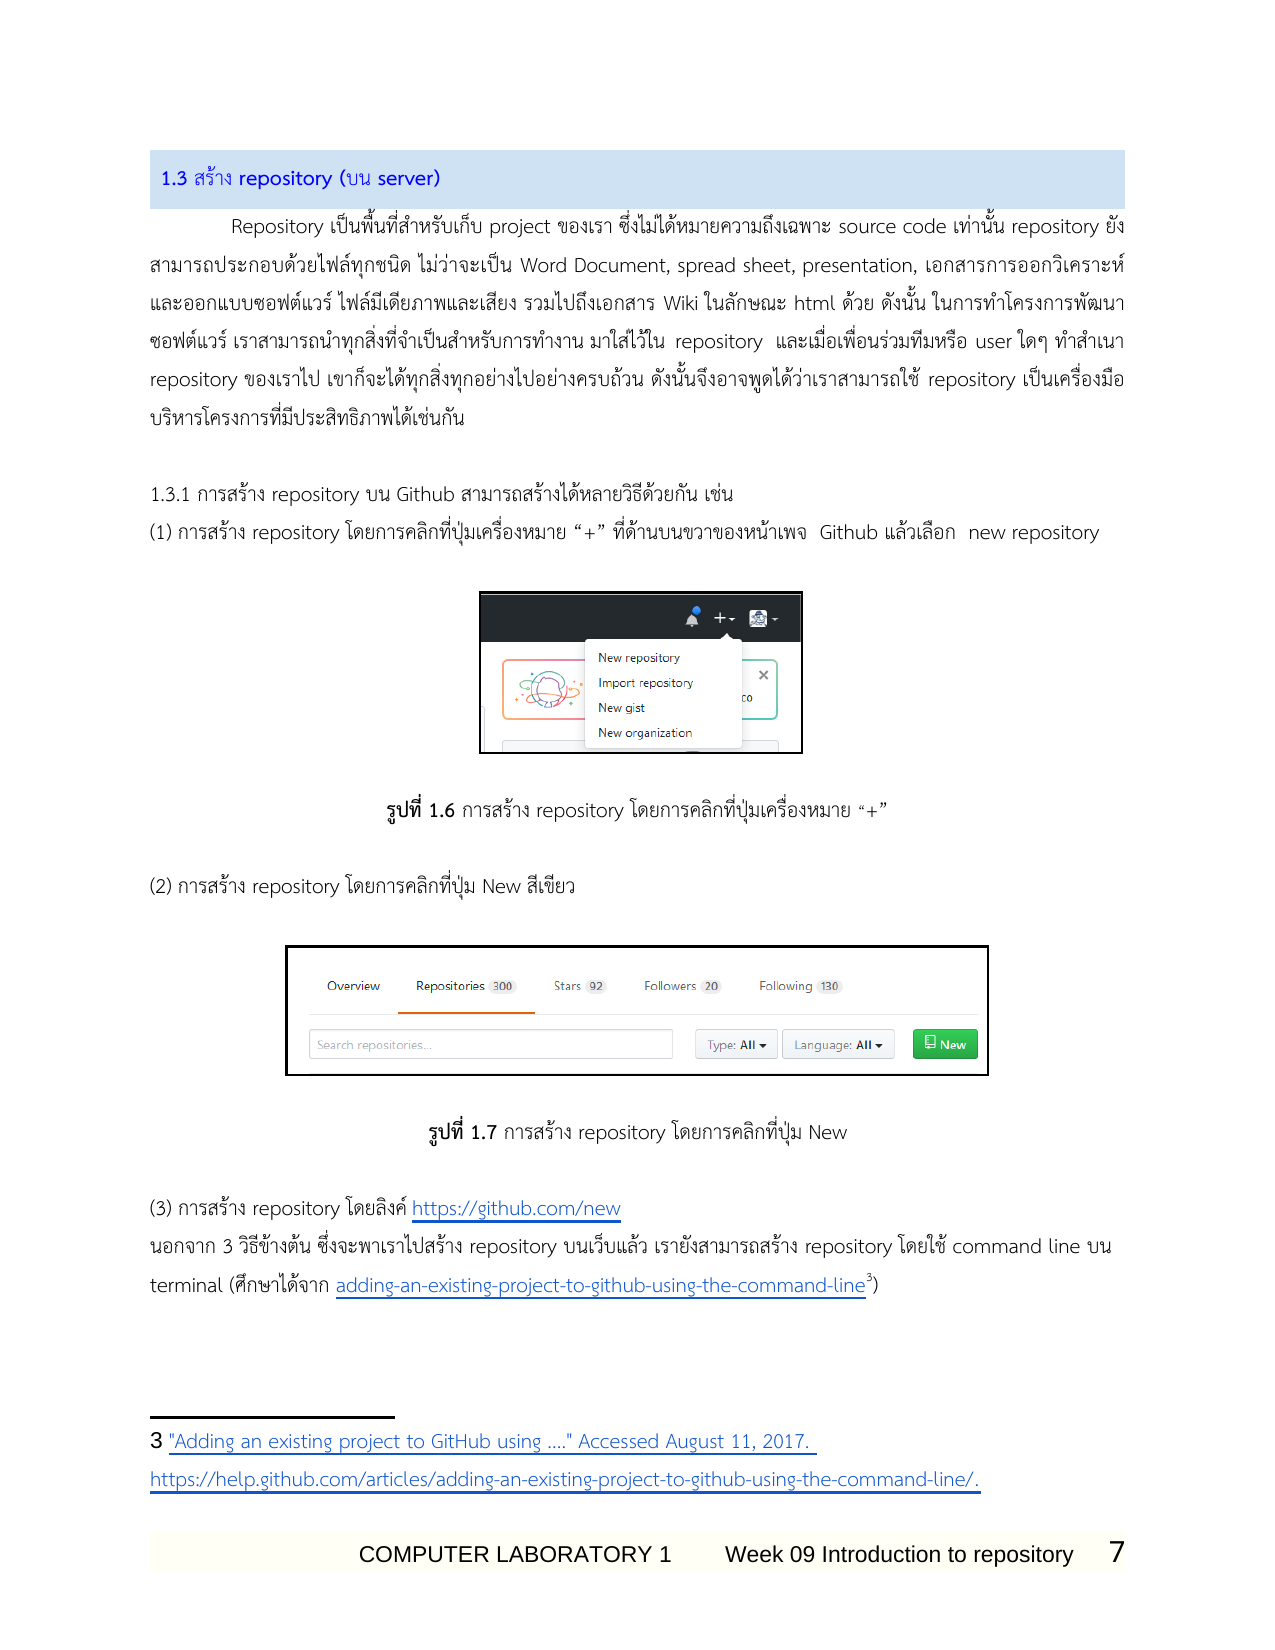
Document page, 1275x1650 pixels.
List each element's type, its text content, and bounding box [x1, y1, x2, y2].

text (3) การสร้าง repository โดยลิงค์ https://github.com/new [150, 1191, 1125, 1229]
text (1) การสร้าง repository โดยการคลิกที่ปุ่มเครื่องหมาย “+” ที่ด้านบนขวาของหน้าเพจ Github แล้วเลือก new repository [150, 515, 1125, 553]
text 1.3.1 การสร้าง repository บน Github สามารถสร้างได้หลายวิธีด้วยกัน เช่น [150, 477, 1125, 515]
text นอกจาก 3 วิธีข้างต้น ซึ่งจะพาเราไปสร้าง repository บนเว็บแล้ว เรายังสามารถสร้าง repository โดยใช้ command line บน terminal (ศึกษาได้จาก adding-an-existing-project-to-github-using-the-command-line) [150, 1229, 1125, 1306]
text (2) การสร้าง repository โดยการคลิกที่ปุ่ม New สีเขียว [150, 869, 1125, 907]
picture [481, 594, 801, 752]
picture [288, 948, 987, 1074]
text Repository เป็นพื้นที่สำหรับเก็บ project ของเรา ซึ่งไม่ได้หมายความถึงเฉพาะ source code เท่านั้น repository ยังสามารถประกอบด้วยไฟล์ทุกชนิด ไม่ว่าจะเป็น Word Document, spread sheet, presentation, เอกสารการออกวิเคราะห์และออกแบบซอฟต์แวร์ ไฟล์มีเดียภาพและเสียง รวมไปถึงเอกสาร Wiki ในลักษณะ html ด้วย ดังนั้น ในการทำโครงการพัฒนาซอฟต์แวร์ เราสามารถนำทุกสิ่งที่จำเป็นสำหรับการทำงาน มาใส่ไว้ใน repository และเมื่อเพื่อนร่วมทีมหรือ user ใดๆ ทำสำเนา repository ของเราไป เขาก็จะได้ทุกสิ่งทุกอย่างไปอย่างครบถ้วน ดังนั้นจึงอาจพูดได้ว่าเราสามารถใช้ repository เป็นเครื่องมือบริหารโครงการที่มีประสิทธิภาพได้เช่นกัน [150, 209, 1125, 438]
table_header 1.3 สร้าง repository (บน server) [150, 150, 1125, 209]
text รูปที่ 1.7 การสร้าง repository โดยการคลิกที่ปุ่ม New [150, 1114, 1125, 1153]
text รูปที่ 1.6 การสร้าง repository โดยการคลิกที่ปุ่มเครื่องหมาย “+” [150, 792, 1125, 831]
